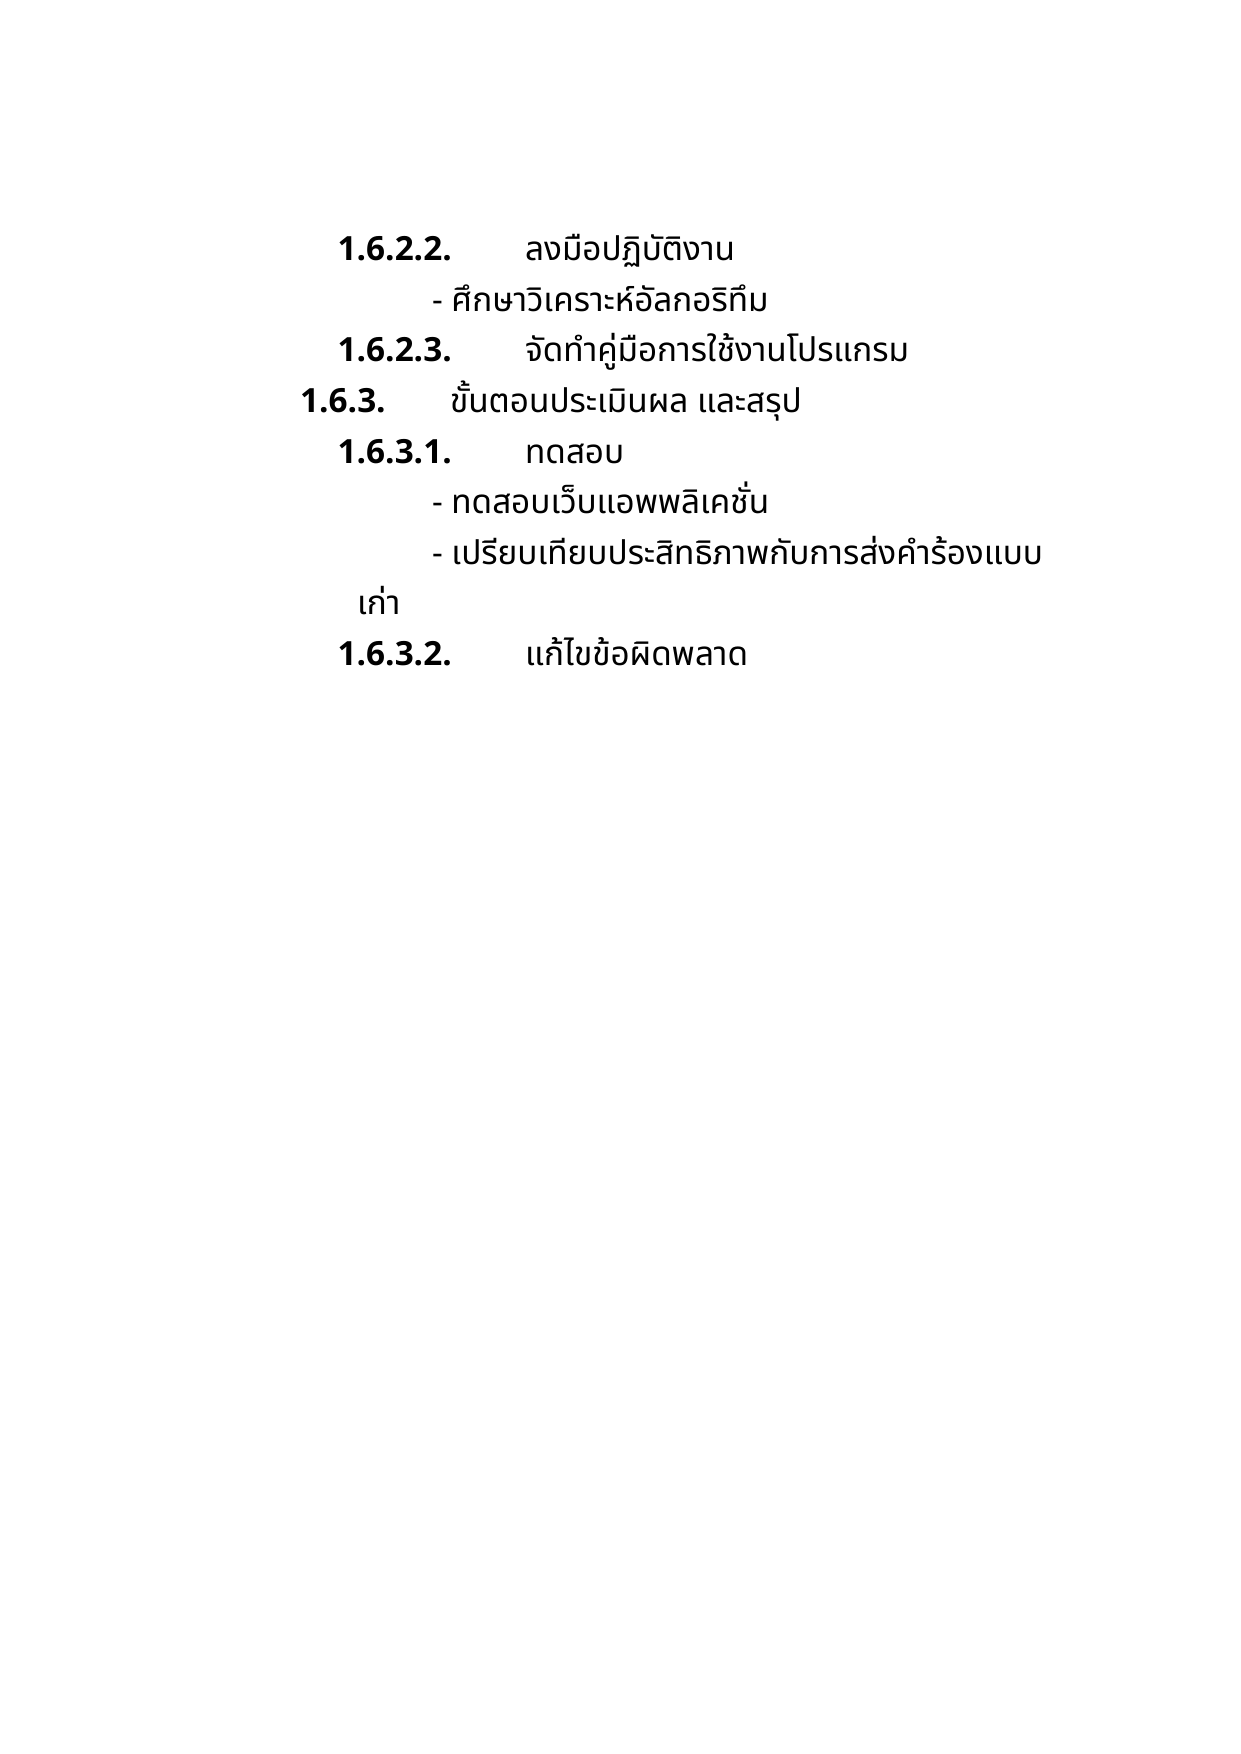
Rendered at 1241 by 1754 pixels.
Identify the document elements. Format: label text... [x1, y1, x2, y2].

list ขั้นตอนประเมินผล และสรุป [300, 377, 1063, 427]
list แก้ไขข้อผิดพลาด [337, 630, 1063, 680]
list จัดทำคู่มือการใช้งานโปรแกรม [337, 326, 1063, 377]
text - ศึกษาวิเคราะห์อัลกอริทึม [357, 276, 1063, 326]
list ลงมือปฏิบัติงาน [337, 225, 1063, 276]
text - ทดสอบเว็บแอพพลิเคชั่น [357, 478, 1063, 529]
list ทดสอบ [337, 427, 1063, 478]
text - เปรียบเทียบประสิทธิภาพกับการส่งคำร้องแบบเก่า [357, 529, 1063, 630]
